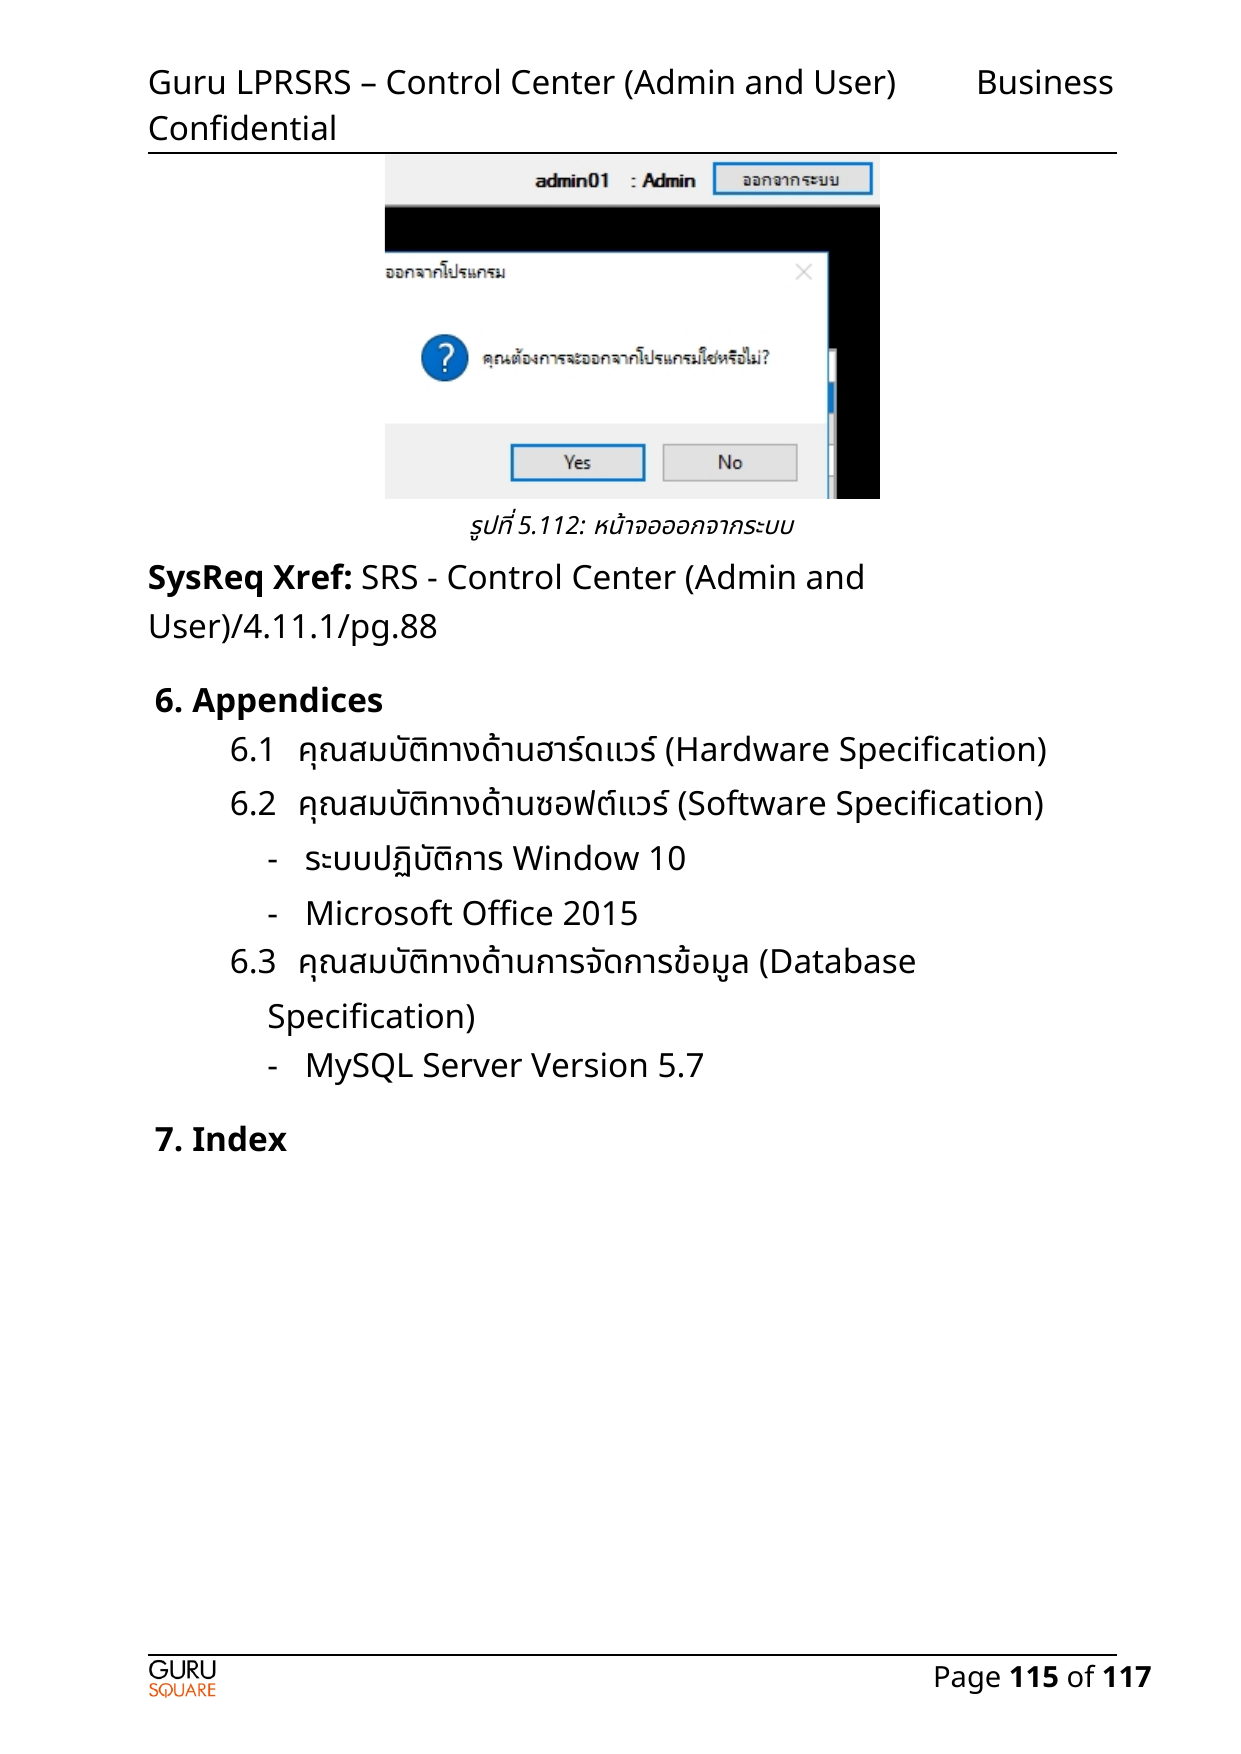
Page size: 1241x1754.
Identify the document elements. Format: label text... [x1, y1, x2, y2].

text SysReq Xref: SRS - Control Center (Admin and User)/4.11.1/pg.66 [148, 554, 1117, 648]
picture [384, 154, 880, 499]
subtitle Appendices [154, 677, 1117, 722]
list ระบบปฏิบัติการ Window 10 [267, 835, 1117, 885]
list Microsoft Office 2015 [267, 889, 1117, 935]
subtitle Index [154, 1115, 1117, 1161]
list คุณสมบัติทางด้านซอฟต์แวร์ (Software Specification) [229, 780, 1117, 831]
list คุณสมบัติทางด้านฮาร์ดแวร์ (Hardware Specification) [229, 726, 1117, 776]
list MySQL Server Version 5.7 [267, 1041, 1117, 1087]
picture [147, 1657, 218, 1699]
list คุณสมบัติทางด้านการจัดการข้อมูล (Database Specification) [229, 938, 1117, 1038]
